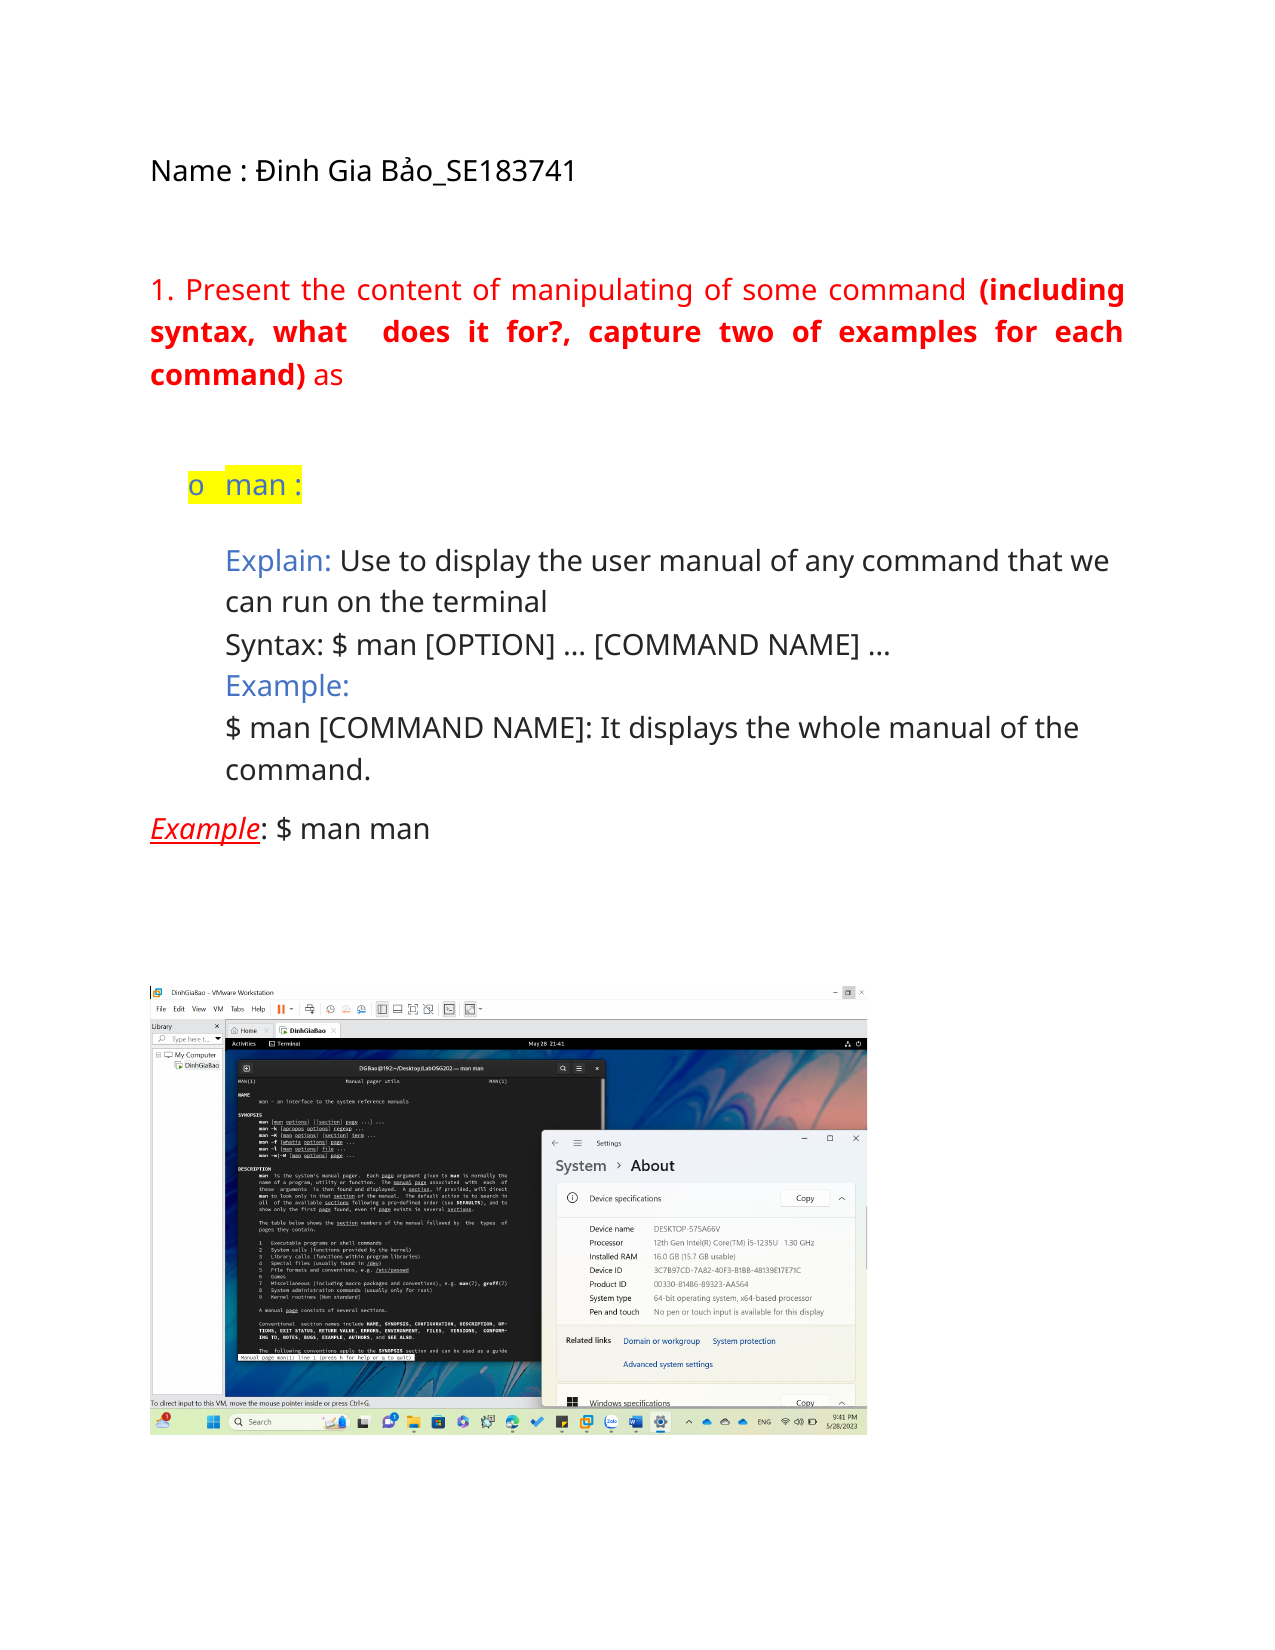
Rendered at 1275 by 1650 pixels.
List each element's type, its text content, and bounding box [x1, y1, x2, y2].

picture [150, 986, 868, 1435]
text 1. Present the content of manipulating of some command (including syntax, what does it for?, capture two of examples for each command) as [150, 269, 1125, 394]
list $ man [COMMAND NAME]: It displays the whole manual of the command. [225, 708, 1125, 789]
text Example: $ man man [150, 808, 1125, 848]
list Example: [225, 666, 1125, 705]
text Name : Đinh Gia Bảo_SE183741 [150, 150, 1125, 190]
list Syntax: $ man [OPTION] … [COMMAND NAME] … [225, 624, 1125, 663]
list Explain: Use to display the user manual of any command that we can run on the terminal [225, 540, 1125, 621]
list man : [187, 464, 1125, 504]
